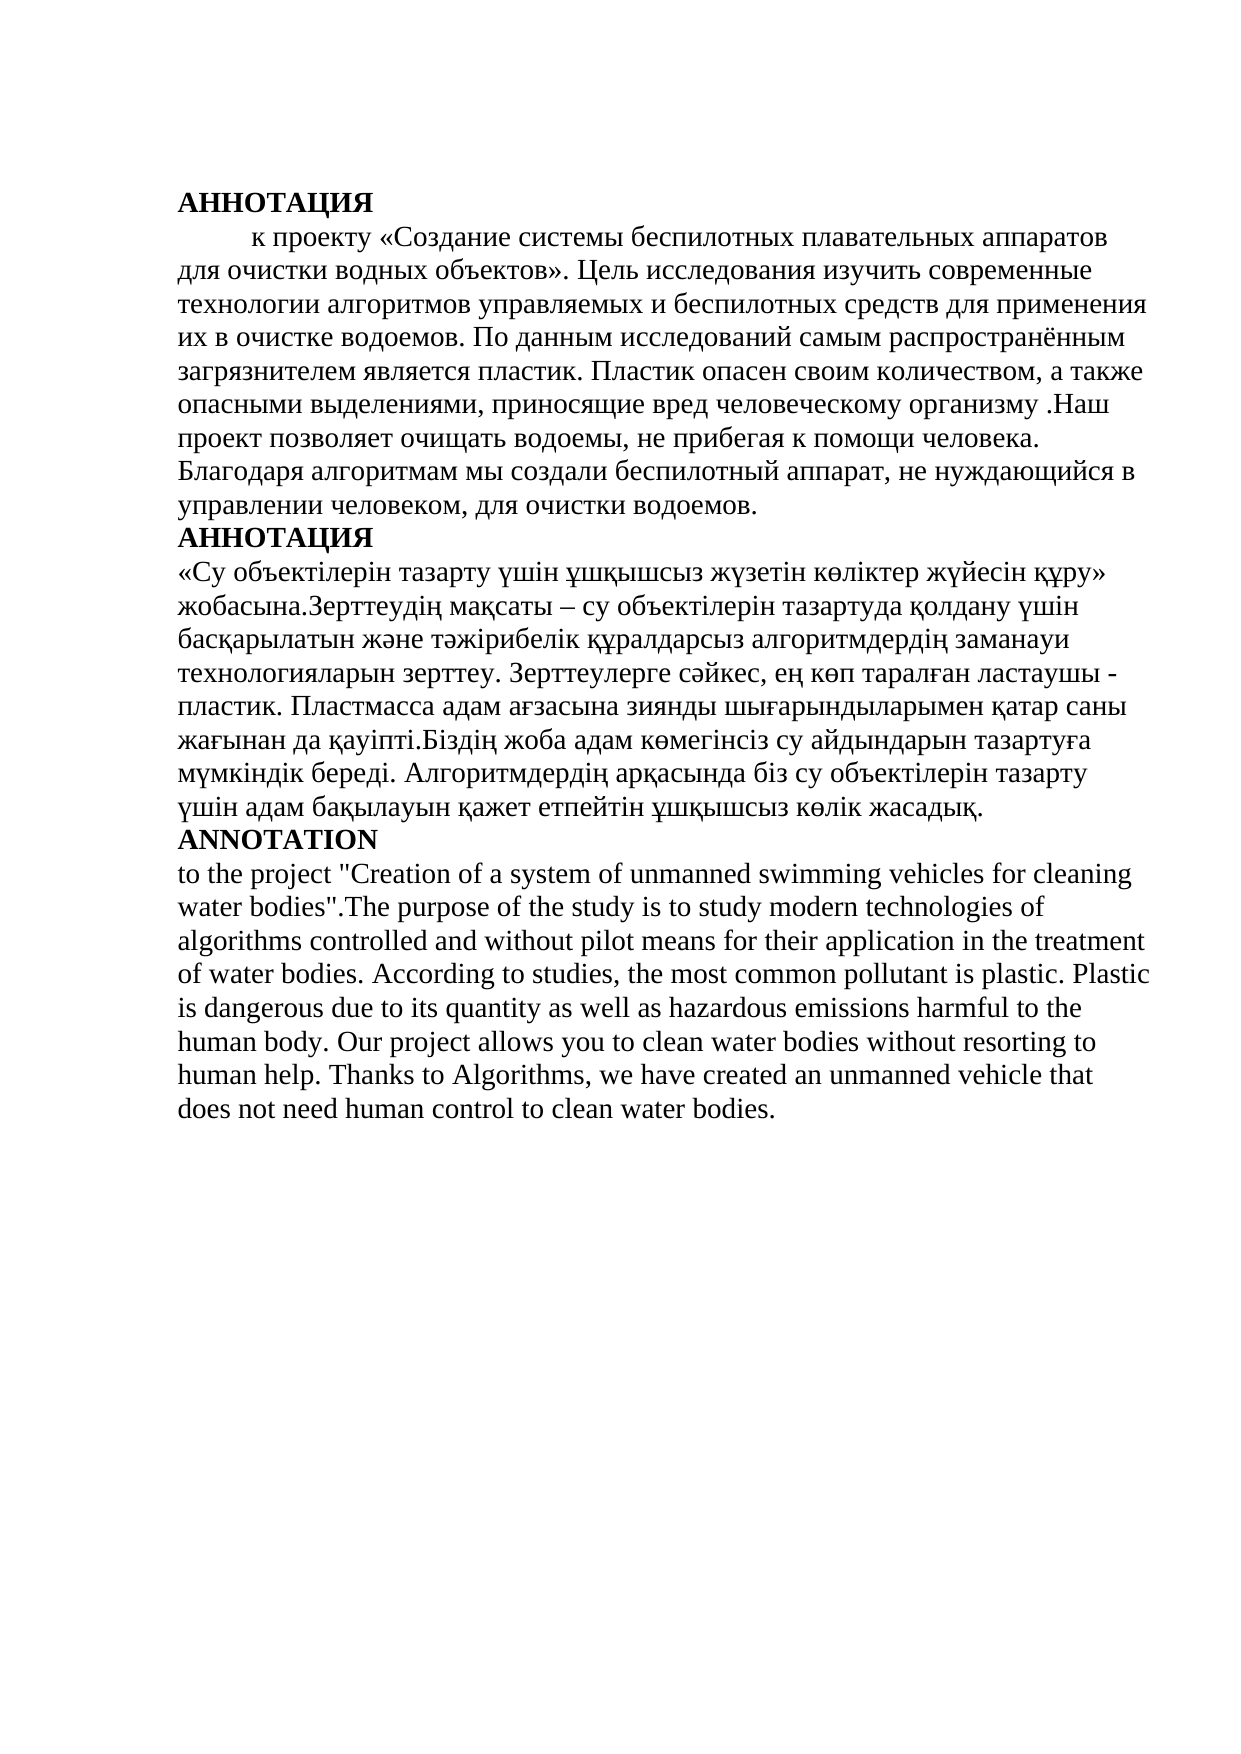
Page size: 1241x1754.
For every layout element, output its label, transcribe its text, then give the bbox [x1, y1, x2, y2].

text к проекту «Создание системы беспилотных плавательных аппаратов для очистки водных объектов». Цель исследования изучить современные технологии алгоритмов управляемых и беспилотных средств для применения их в очистке водоемов. По данным исследований самым распространённым загрязнителем является пластик. Пластик опасен своим количеством, а также опасными выделениями, приносящие вред человеческому организму .Наш проект позволяет очищать водоемы, не прибегая к помощи человека. Благодаря алгоритмам мы создали беспилотный аппарат, не нуждающийся в управлении человеком, для очистки водоемов. [177, 219, 1152, 521]
text АННОТАЦИЯ [177, 521, 1152, 554]
text АННОТАЦИЯ [177, 185, 1152, 219]
text ANNOTATION [177, 822, 1152, 856]
text to the project "Creation of a system of unmanned swimming vehicles for cleaning water bodies".The purpose of the study is to study modern technologies of algorithms controlled and without pilot means for their application in the treatment of water bodies. According to studies, the most common pollutant is plastic. Plastic is dangerous due to its quantity as well as hazardous emissions harmful to the human body. Our project allows you to clean water bodies without resorting to human help. Thanks to Algorithms, we have created an unmanned vehicle that does not need human control to clean water bodies. [177, 856, 1152, 1124]
text «Су объектілерін тазарту үшін ұшқышсыз жүзетін көліктер жүйесін құру» жобасына.Зерттеудің мақсаты – су объектілерін тазартуда қолдану үшін басқарылатын және тәжірибелік құралдарсыз алгоритмдердің заманауи технологияларын зерттеу. Зерттеулерге сәйкес, ең көп таралған ластаушы - пластик. Пластмасса адам ағзасына зиянды шығарындыларымен қатар саны жағынан да қауіпті.Біздің жоба адам көмегінсіз су айдындарын тазартуға мүмкіндік береді. Алгоритмдердің арқасында біз су объектілерін тазарту үшін адам бақылауын қажет етпейтін ұшқышсыз көлік жасадық. [177, 554, 1152, 822]
